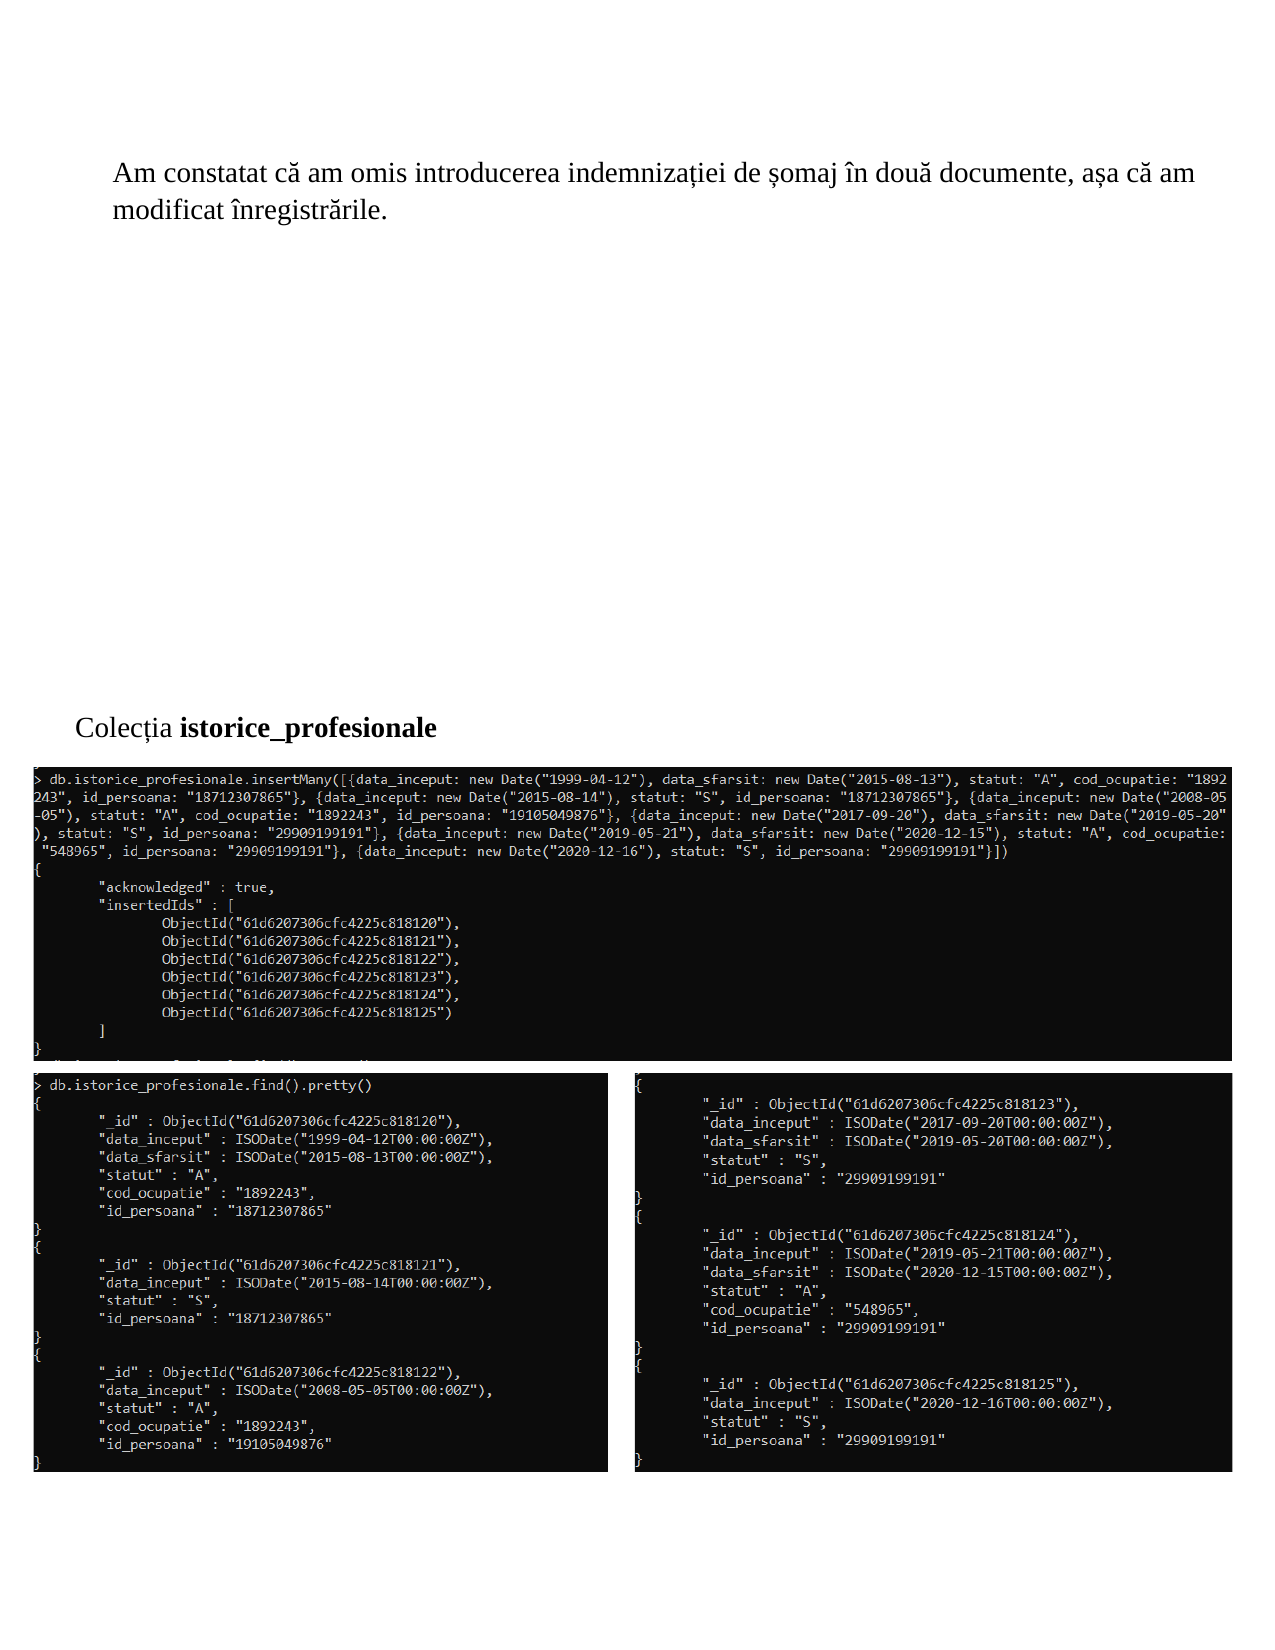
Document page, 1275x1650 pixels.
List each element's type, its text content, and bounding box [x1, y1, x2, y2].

text Am constatat că am omis introducerea indemnizației de șomaj în două documente, așa că am modificat înregistrările. [112, 156, 1200, 225]
picture [33, 767, 1233, 1061]
picture [634, 1073, 1233, 1472]
text Colecția istorice_profesionale [75, 710, 1200, 744]
picture [33, 1073, 608, 1472]
